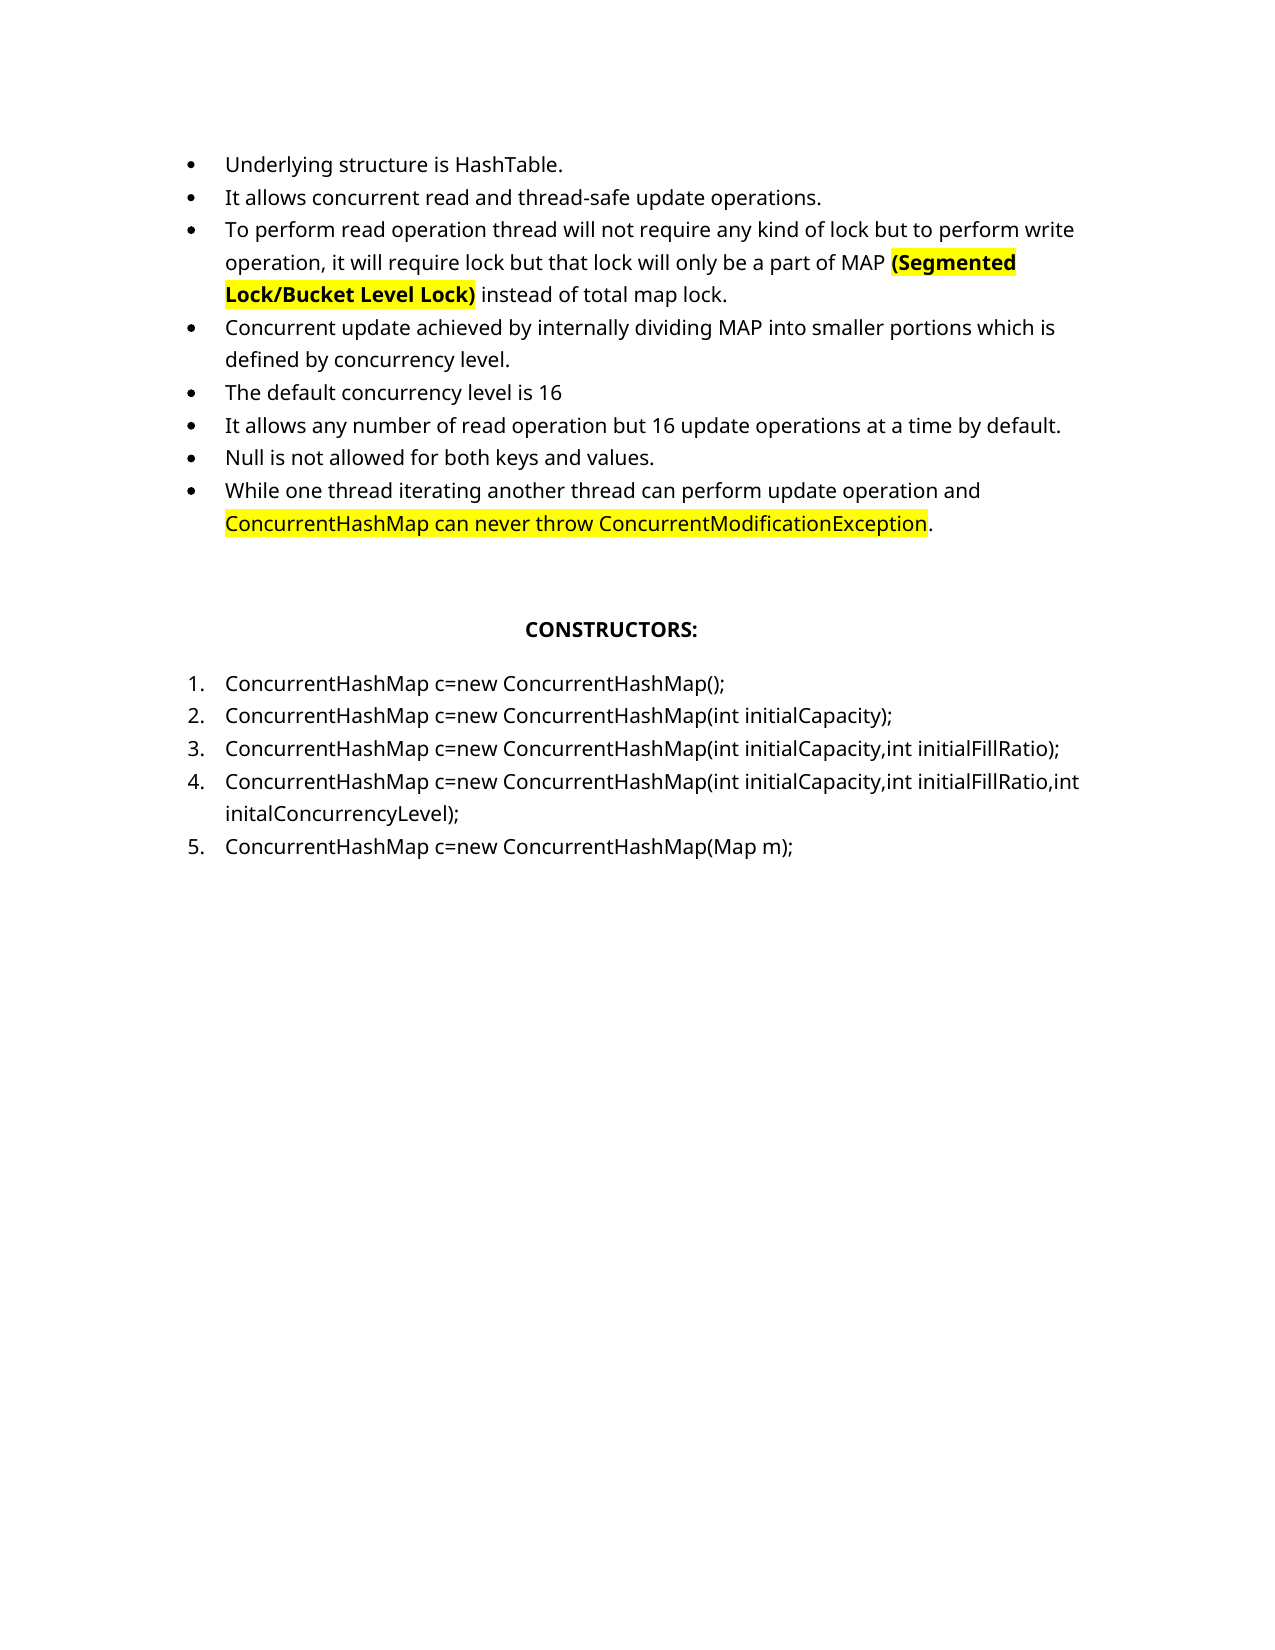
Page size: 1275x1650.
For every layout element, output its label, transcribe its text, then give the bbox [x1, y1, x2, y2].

list Null is not allowed for both keys and values. [187, 443, 1125, 472]
list ConcurrentHashMap c=new ConcurrentHashMap(int initialCapacity,int initialFillRatio); [187, 734, 1125, 763]
list ConcurrentHashMap c=new ConcurrentHashMap(Map m); [187, 832, 1125, 860]
list Concurrent update achieved by internally dividing MAP into smaller portions which is defined by concurrency level. [187, 313, 1125, 374]
list ConcurrentHashMap c=new ConcurrentHashMap(int initialCapacity,int initialFillRatio,int initalConcurrencyLevel); [187, 767, 1125, 828]
text CONSTRUCTORS: [450, 616, 1125, 644]
list ConcurrentHashMap c=new ConcurrentHashMap(); [187, 669, 1125, 697]
list It allows concurrent read and thread-safe update operations. [187, 183, 1125, 211]
list It allows any number of read operation but 16 update operations at a time by default. [187, 411, 1125, 439]
list The default concurrency level is 16 [187, 378, 1125, 407]
list To perform read operation thread will not require any kind of lock but to perform write operation, it will require lock but that lock will only be a part of MAP (Segmented Lock/Bucket Level Lock) instead of total map lock. [187, 215, 1125, 309]
list Underlying structure is HashTable. [187, 150, 1125, 178]
list ConcurrentHashMap c=new ConcurrentHashMap(int initialCapacity); [187, 702, 1125, 730]
list While one thread iterating another thread can perform update operation and ConcurrentHashMap can never throw ConcurrentModificationException. [187, 476, 1125, 537]
